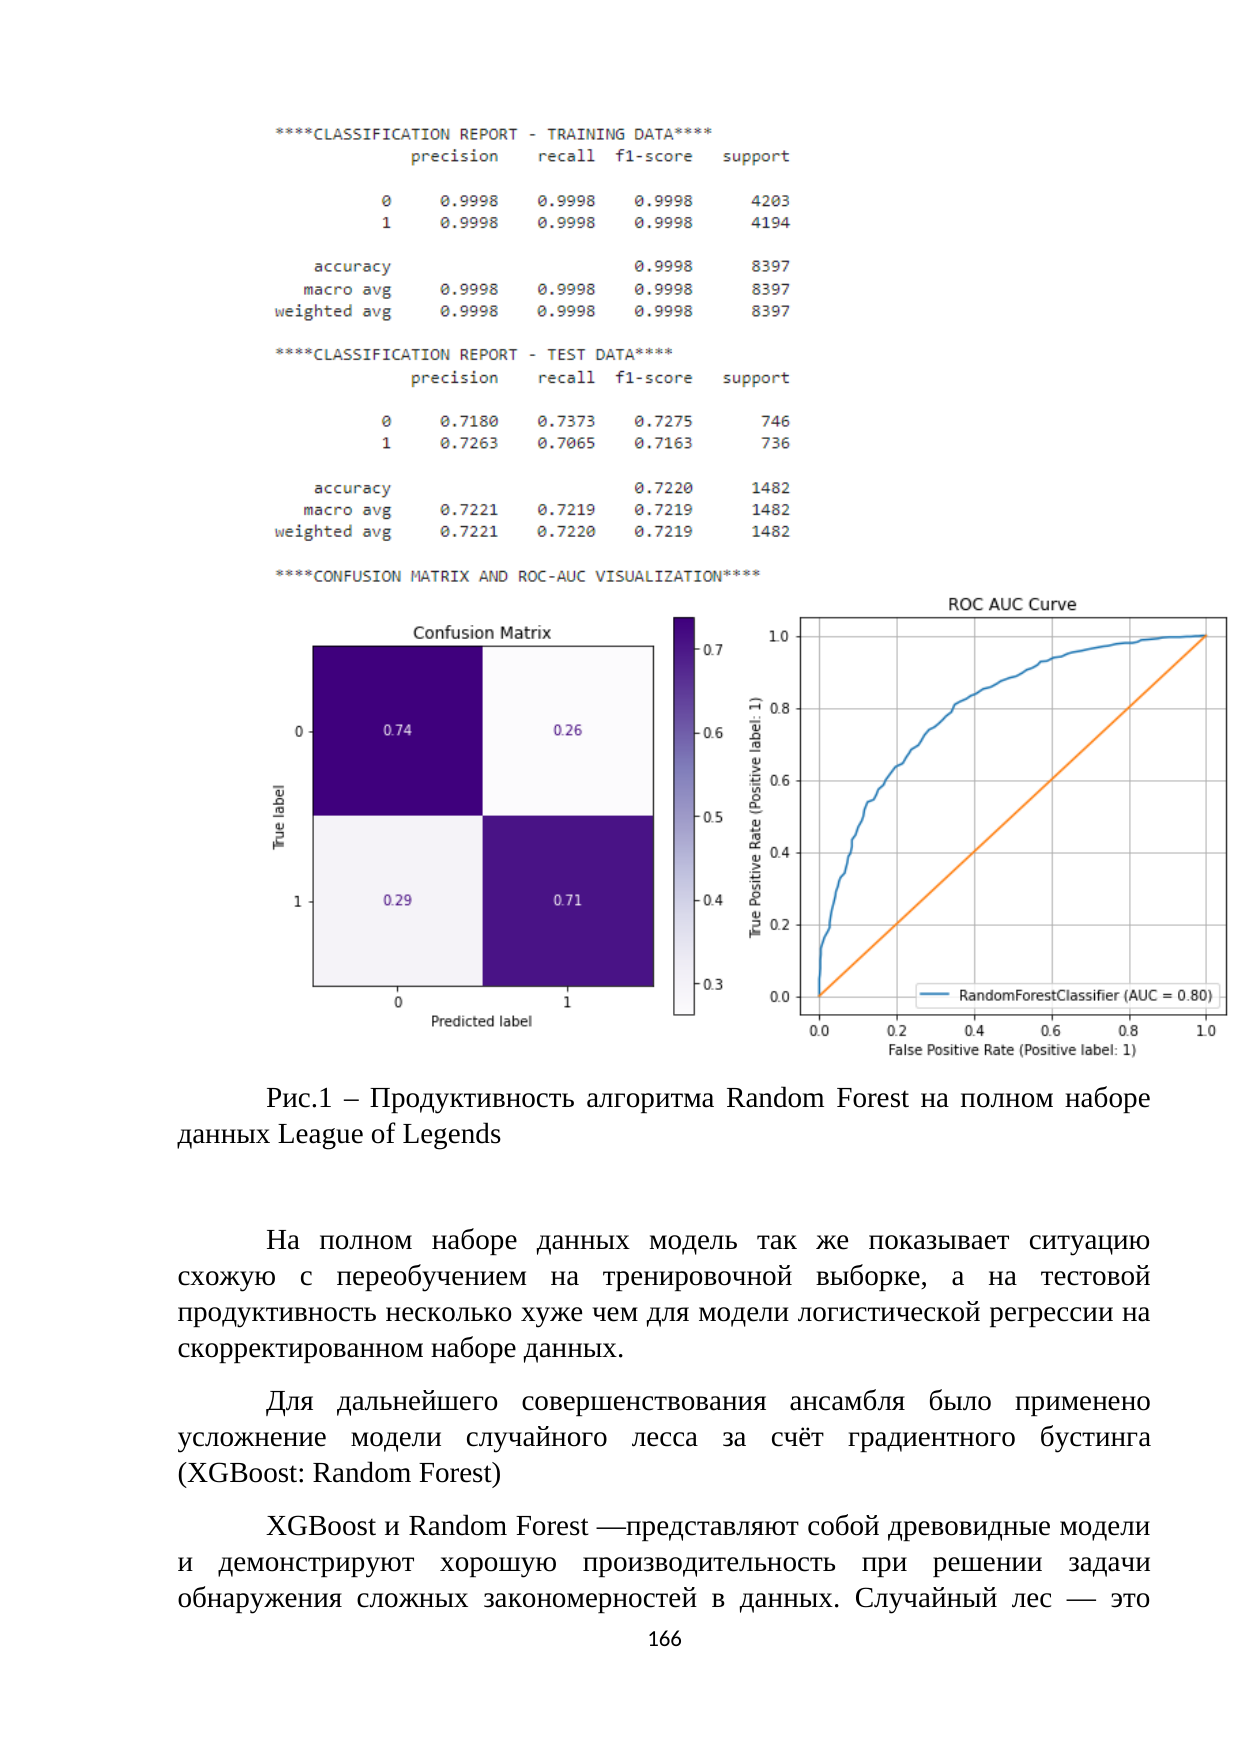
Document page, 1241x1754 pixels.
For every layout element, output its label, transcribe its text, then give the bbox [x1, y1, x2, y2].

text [177, 1508, 1152, 1614]
text Для дальнейшего совершенствования ансамбля было применено усложнение модели случайного лесса за счёт градиентного бустинга (XGBoost: Random Forest) [177, 1383, 1152, 1489]
text На полном наборе данных модель так же показывает ситуацию схожую с переобучением на тренировочной выборке, а на тестовой продуктивность несколько хуже чем для модели логистической регрессии на скорректированном наборе данных. [177, 1222, 1152, 1364]
text Рис.1 – Продуктивность алгоритма Random Forest на полном наборе данных League of Legends [177, 1080, 1152, 1150]
picture [265, 118, 1241, 1062]
